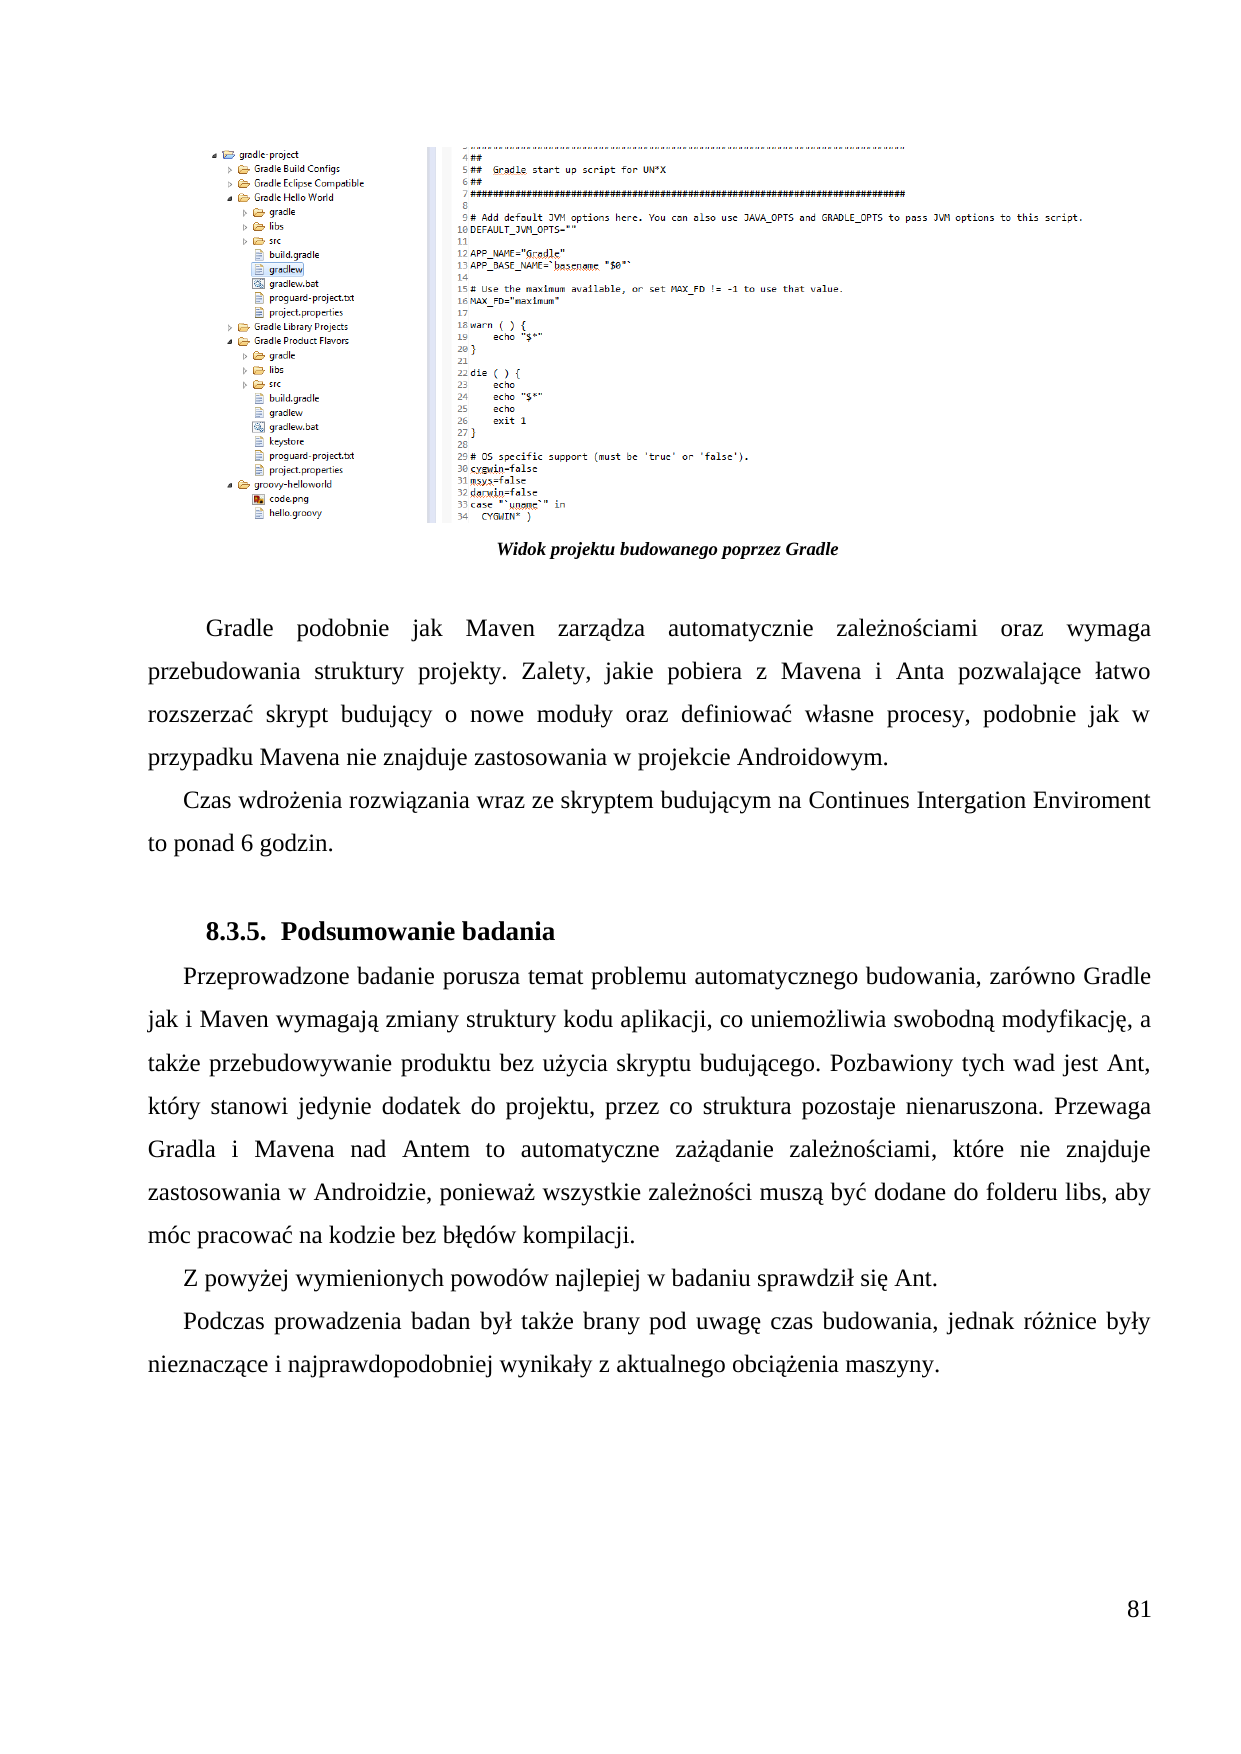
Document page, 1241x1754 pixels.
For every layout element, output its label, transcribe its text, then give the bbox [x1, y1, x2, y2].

text Podczas prowadzenia badan był także brany pod uwagę czas budowania, jednak różnice były nieznaczące i najprawdopodobniej wynikały z aktualnego obciążenia maszyny. [148, 1306, 1152, 1378]
text Czas wdrożenia rozwiązania wraz ze skryptem budującym na Continues Intergation Enviroment to ponad 6 godzin. [148, 785, 1152, 857]
text Przeprowadzone badanie porusza temat problemu automatycznego budowania, zarówno Gradle jak i Maven wymagają zmiany struktury kodu aplikacji, co uniemożliwia swobodną modyfikację, a także przebudowywanie produktu bez użycia skryptu budującego. Pozbawiony tych wad jest Ant, który stanowi jedynie dodatek do projektu, przez co struktura pozostaje nienaruszona. Przewaga Gradla i Mavena nad Antem to automatyczne zażądanie zależnościami, które nie znajduje zastosowania w Androidzie, ponieważ wszystkie zależności muszą być dodane do folderu libs, aby móc pracować na kodzie bez błędów kompilacji. [148, 961, 1152, 1249]
text Z powyżej wymienionych powodów najlepiej w badaniu sprawdził się Ant. [148, 1263, 1152, 1292]
subtitle Podsumowanie badania [206, 915, 1152, 946]
text Widok projektu budowanego poprzez Gradle [148, 537, 1152, 559]
text Gradle podobnie jak Maven zarządza automatycznie zależnościami oraz wymaga przebudowania struktury projekty. Zalety, jakie pobiera z Mavena i Anta pozwalające łatwo rozszerzać skrypt budujący o nowe moduły oraz definiować własne procesy, podobnie jak w przypadku Mavena nie znajduje zastosowania w projekcie Androidowym. [148, 613, 1152, 771]
picture [205, 147, 1092, 523]
